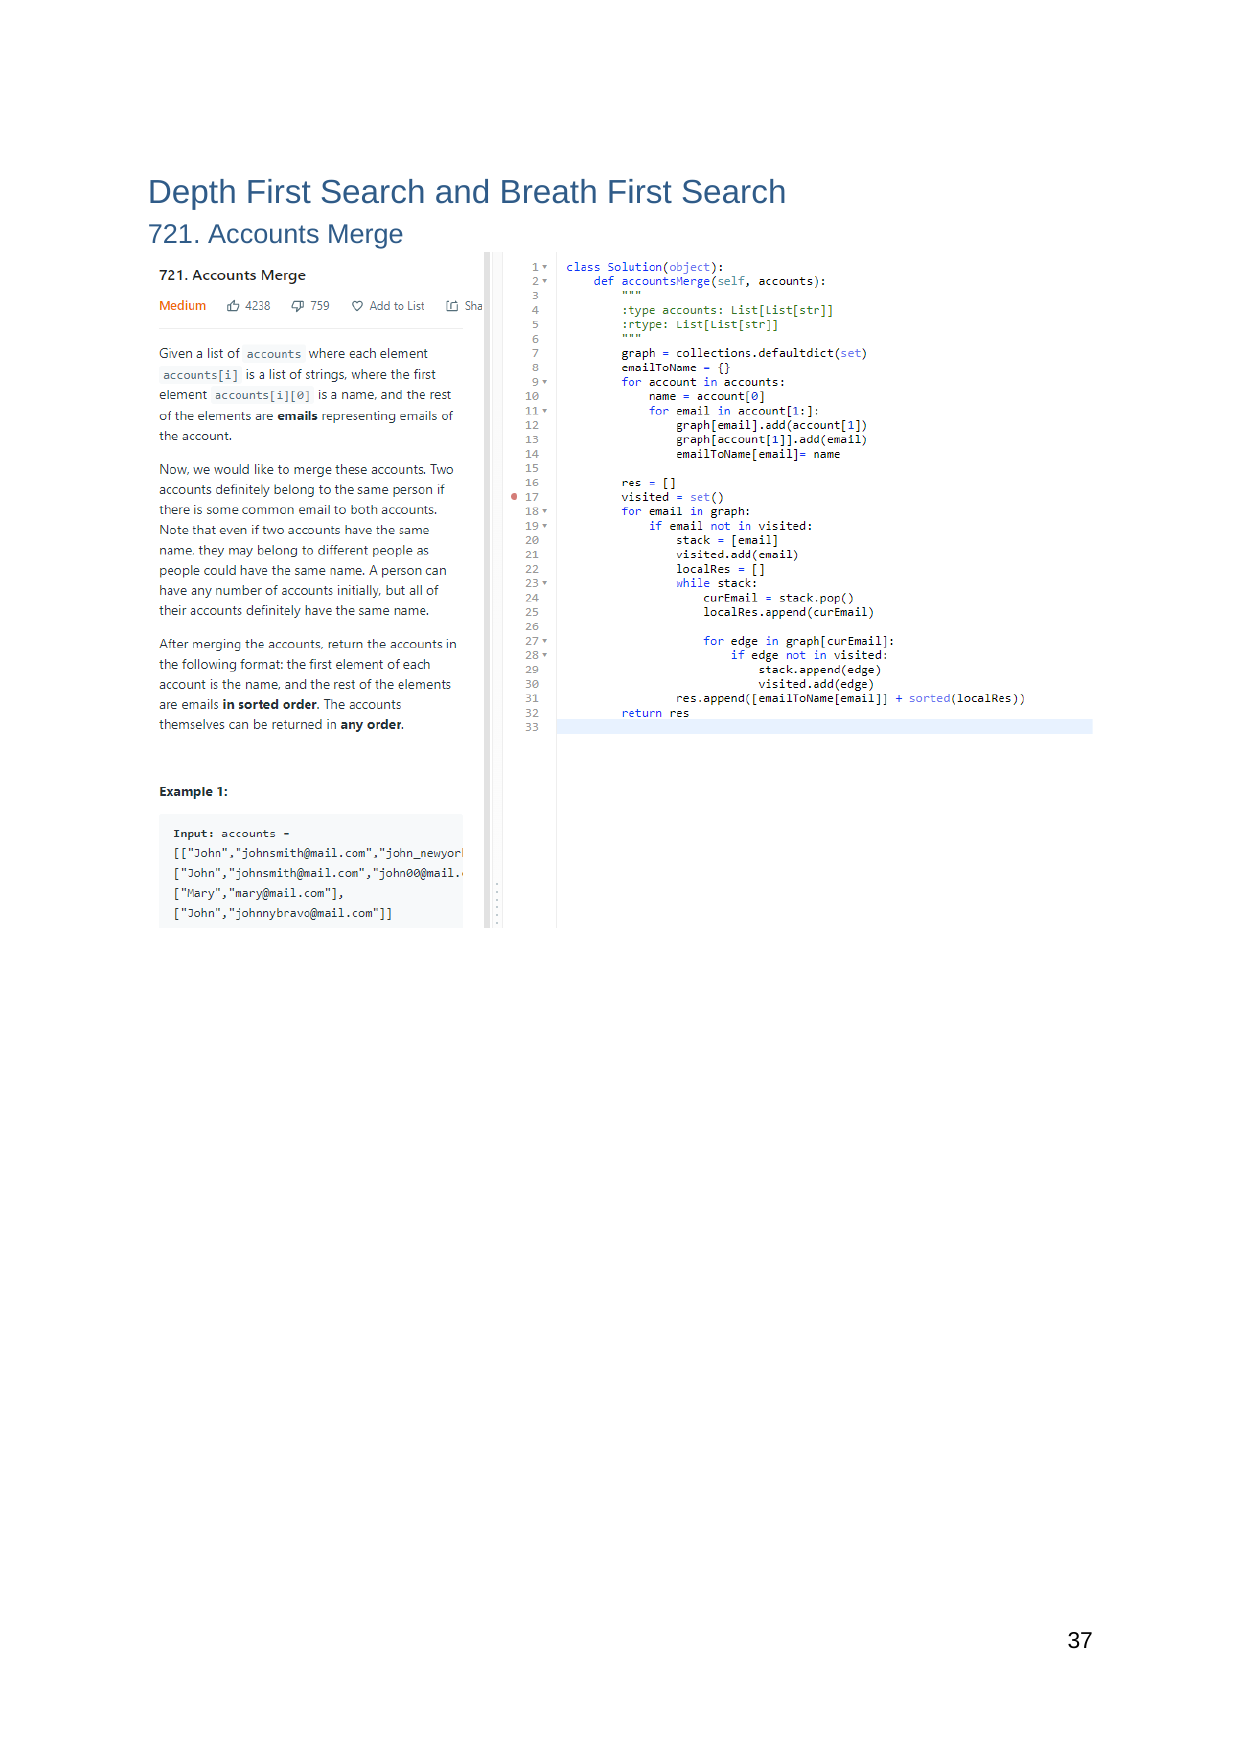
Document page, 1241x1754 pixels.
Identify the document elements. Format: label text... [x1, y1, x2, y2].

subtitle 721. Accounts Merge [148, 218, 1093, 249]
subtitle Depth First Search and Breath First Search [148, 173, 1093, 211]
picture [147, 252, 1093, 928]
